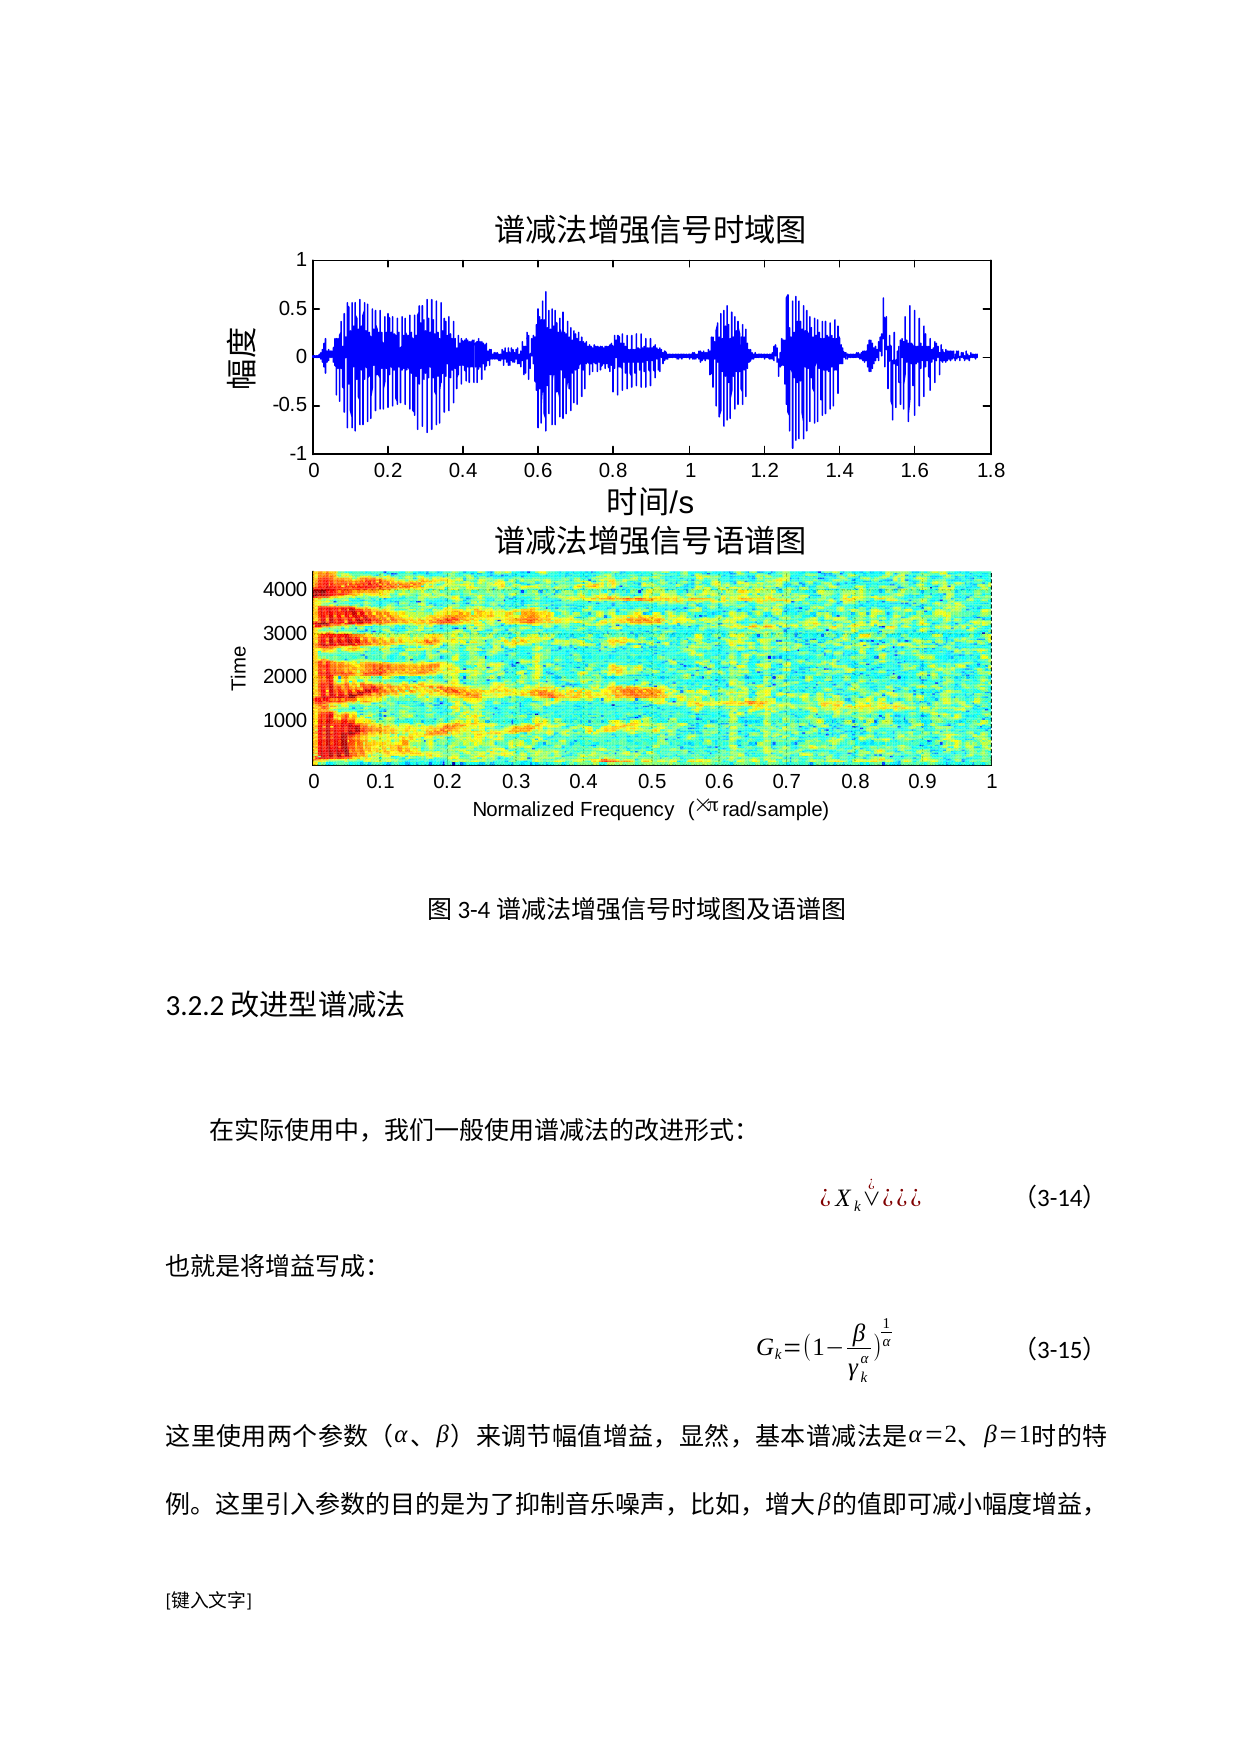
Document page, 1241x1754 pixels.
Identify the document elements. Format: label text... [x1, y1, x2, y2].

text （3-15） [165, 1299, 1107, 1401]
text （3-14） [165, 1163, 1107, 1231]
text 在实际使用中，我们一般使用谱减法的改进形式： [165, 1095, 1107, 1163]
text 也就是将增益写成： [165, 1231, 1107, 1299]
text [165, 1401, 1107, 1536]
subtitle 3.2.2改进型谱减法 [165, 969, 1107, 1037]
text 图3-4 谱减法增强信号时域图及语谱图 [165, 874, 1107, 942]
